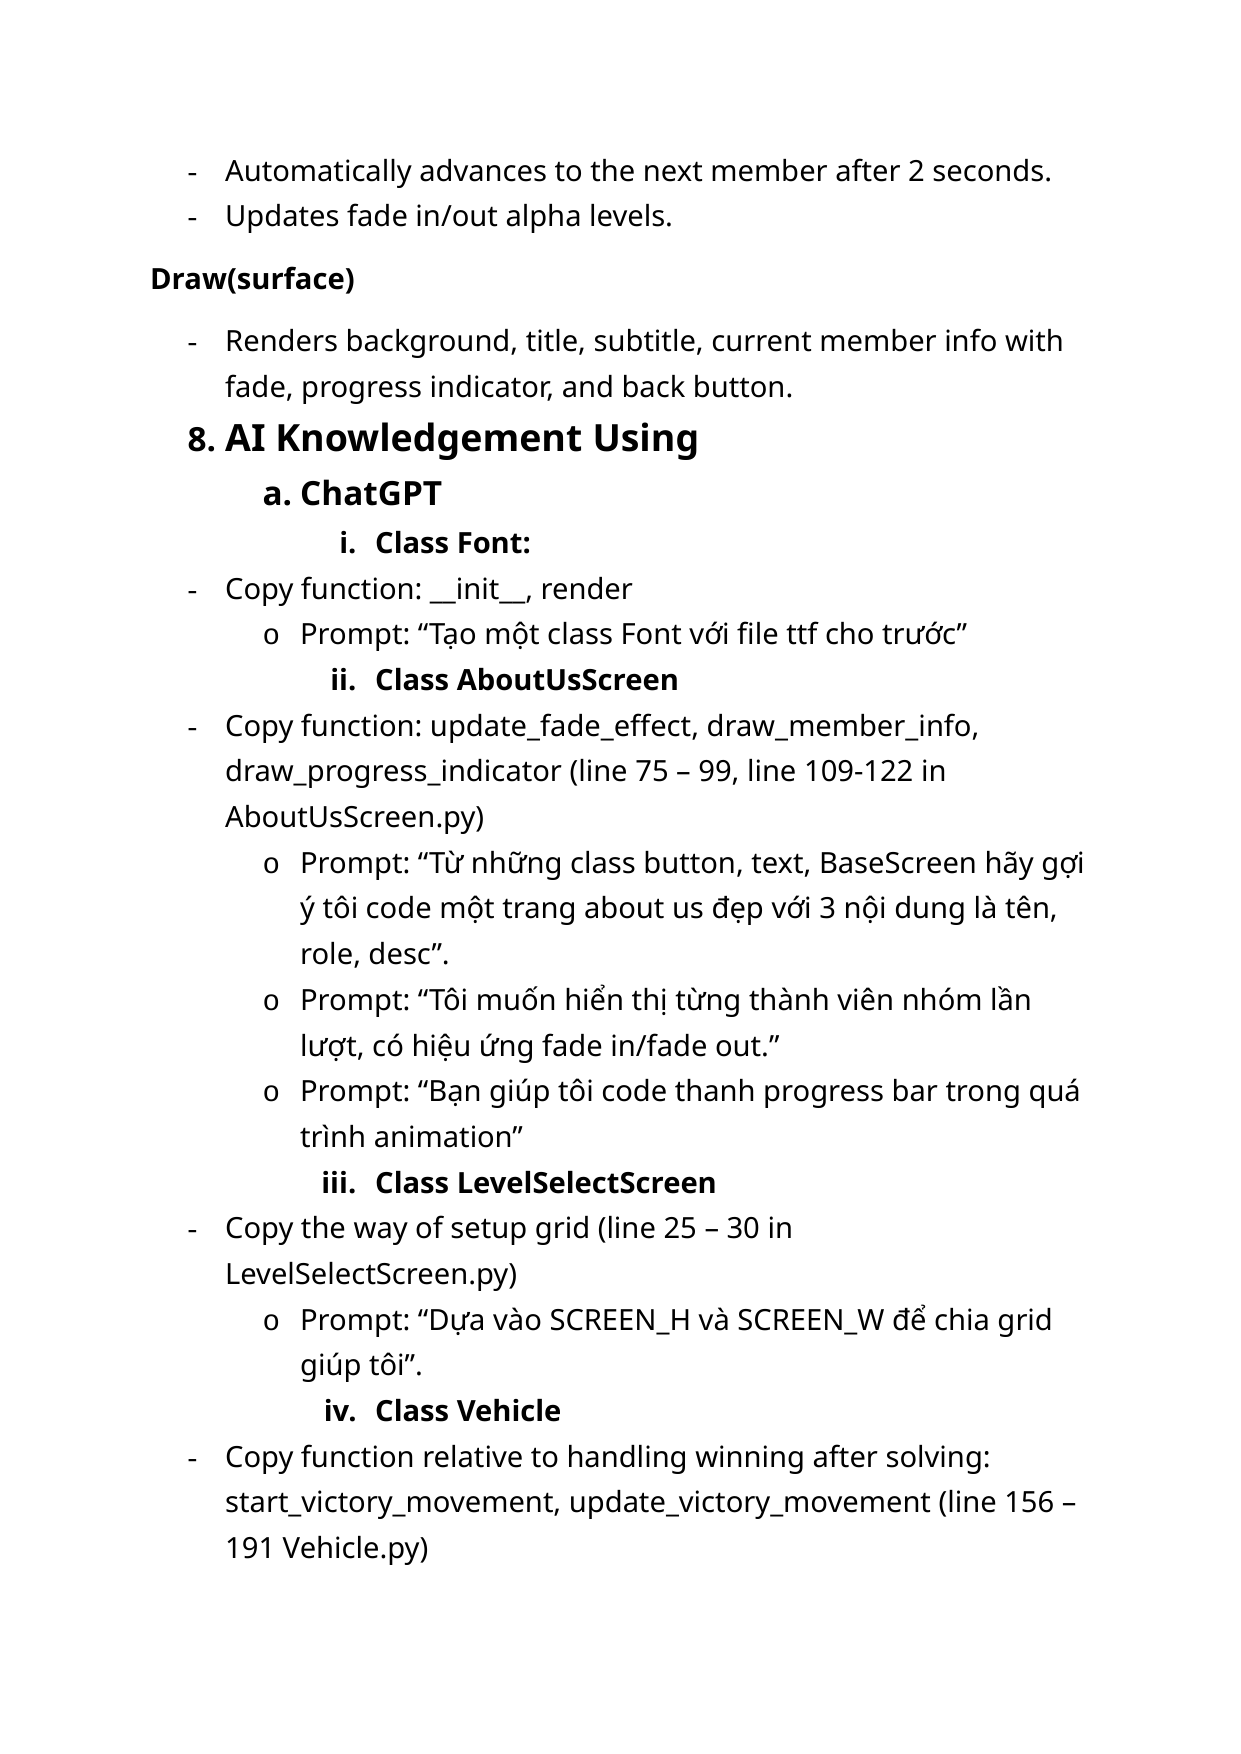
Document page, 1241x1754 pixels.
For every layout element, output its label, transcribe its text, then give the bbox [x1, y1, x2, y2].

list Prompt: “Tạo một class Font với file ttf cho trước” [262, 613, 1090, 653]
list Prompt: “Tôi muốn hiển thị từng thành viên nhóm lần lượt, có hiệu ứng fade in/fade out.” [262, 979, 1090, 1064]
list Class LevelSelectScreen [356, 1162, 1090, 1202]
list Automatically advances to the next member after 2 seconds. [187, 150, 1090, 190]
list Copy the way of setup grid (line 25 – 30 in LevelSelectScreen.py) [187, 1207, 1090, 1293]
list Class Vehicle [356, 1390, 1090, 1430]
list ChatGPT [262, 470, 1090, 516]
list Copy function: update_fade_effect, draw_member_info, draw_progress_indicator (line 75 – 99, line 109-122 in AboutUsScreen.py) [187, 705, 1090, 836]
list AI Knowledgement Using [187, 411, 1090, 462]
list Copy function: __init__, render [187, 568, 1090, 608]
list Renders background, title, subtitle, current member info with fade, progress indicator, and back button. [187, 320, 1090, 406]
list Copy function relative to handling winning after solving: start_victory_movement, update_victory_movement (line 156 – 191 Vehicle.py) [187, 1436, 1090, 1567]
list Prompt: “Dựa vào SCREEN_H và SCREEN_W để chia grid giúp tôi”. [262, 1299, 1090, 1384]
list Class Font: [356, 522, 1090, 562]
list Class AboutUsScreen [356, 659, 1090, 699]
list Prompt: “Bạn giúp tôi code thanh progress bar trong quá trình animation” [262, 1070, 1090, 1156]
text Draw(surface) [150, 258, 1090, 298]
list Prompt: “Từ những class button, text, BaseScreen hãy gợi ý tôi code một trang about us đẹp với 3 nội dung là tên, role, desc”. [262, 842, 1090, 973]
list Updates fade in/out alpha levels. [187, 196, 1090, 235]
